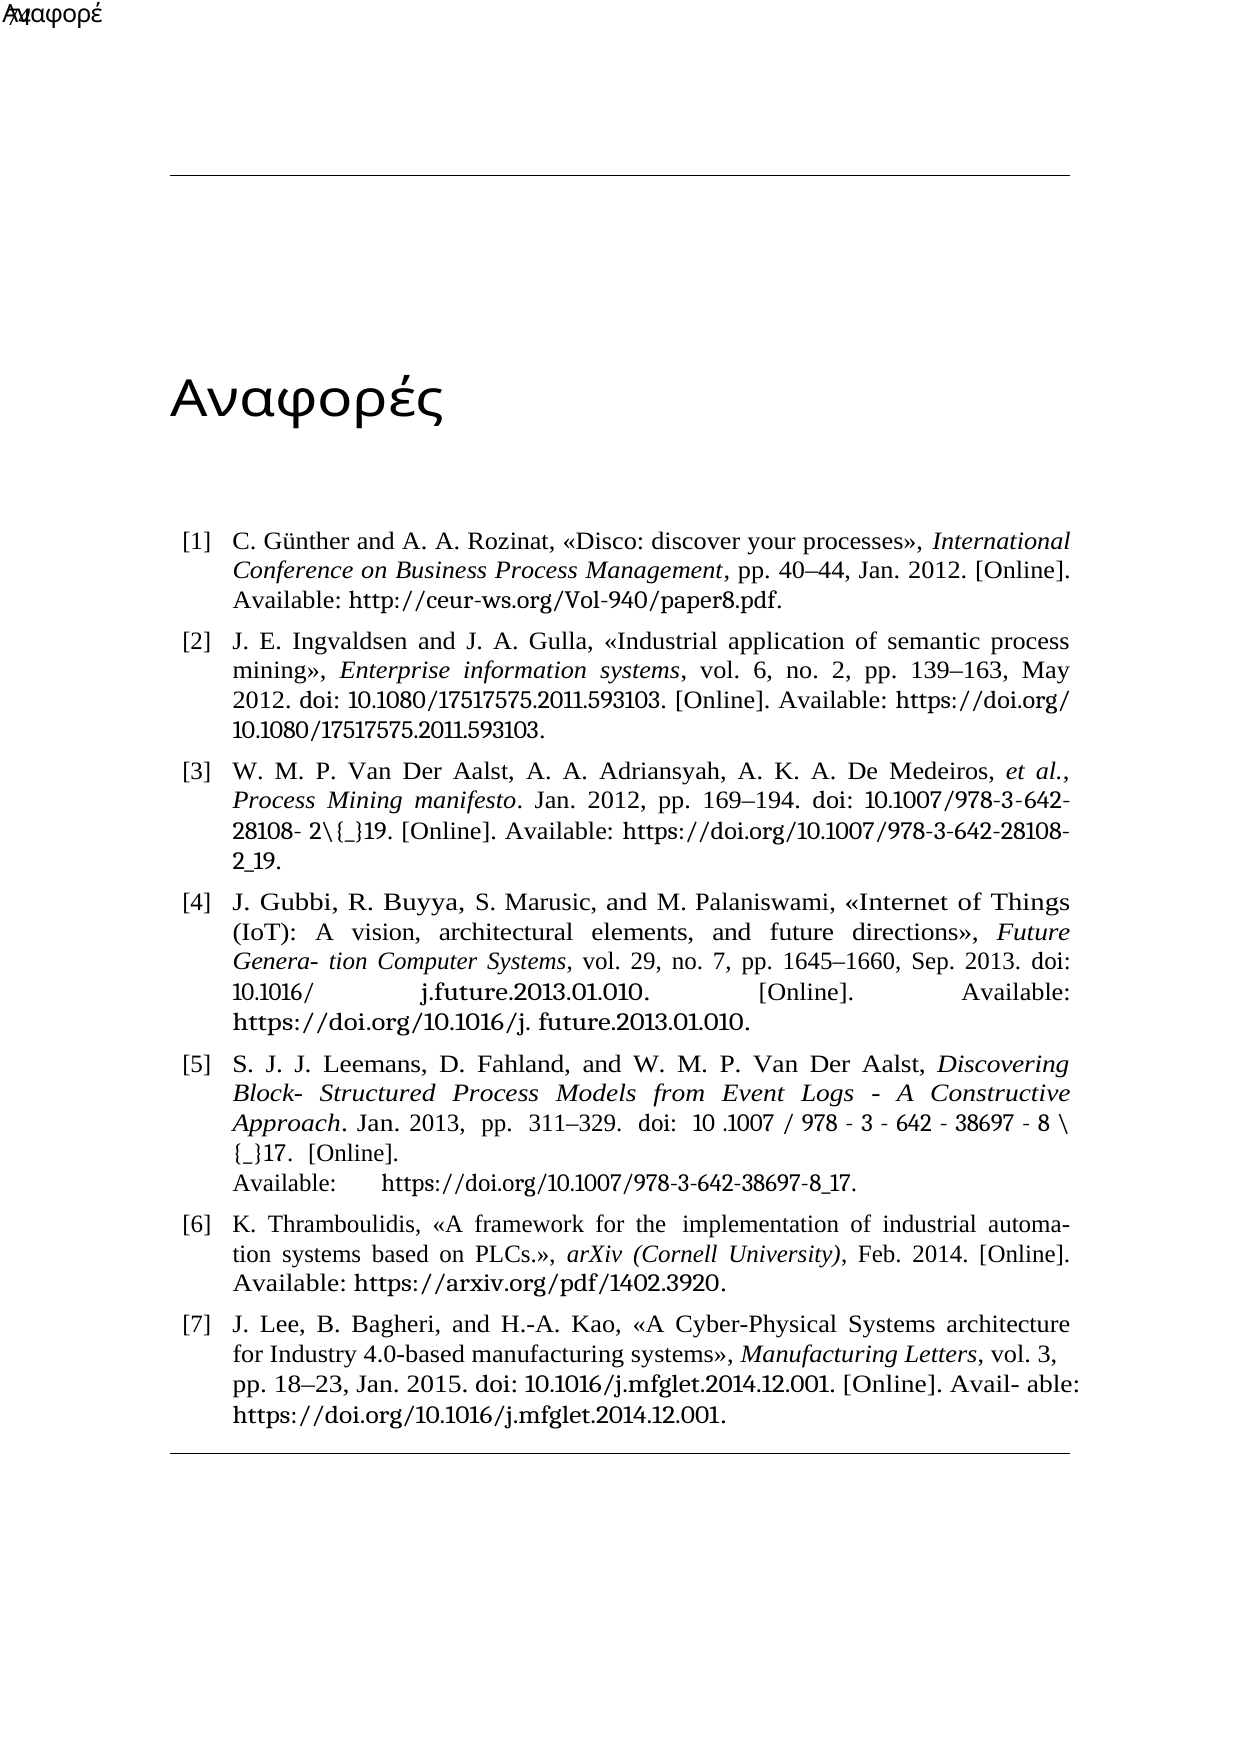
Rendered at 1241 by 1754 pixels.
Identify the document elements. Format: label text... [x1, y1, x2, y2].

list W. M. P. Van Der Aalst, A. A. Adriansyah, A. K. A. De Medeiros, et al., Process Mining manifesto. Jan. 2012, pp. 169–194. doi: 10.1007/978-3-642-28108- 2\{_}19. [Online]. Available: https://doi.org/10.1007/978-3-642-28108- 2_19. [182, 756, 1070, 876]
list K. Thramboulidis, «A framework for the implementation of industrial automa- tion systems based on PLCs.», arXiv (Cornell University), Feb. 2014. [Online]. Available: https://arxiv.org/pdf/1402.3920. [182, 1209, 1070, 1298]
list J. E. Ingvaldsen and J. A. Gulla, «Industrial application of semantic process mining», Enterprise information systems, vol. 6, no. 2, pp. 139–163, May 2012. doi: 10.1080/17517575.2011.593103. [Online]. Available: https://doi.org/ 10.1080/17517575.2011.593103. [182, 626, 1070, 745]
text Available: https://doi.org/10.1007/978-3-642-38697-8_17. [232, 1169, 1092, 1198]
text pp. 18–23, Jan. 2015. doi: 10.1016/j.mfglet.2014.12.001. [Online]. Avail- able: https://doi.org/10.1016/j.mfglet.2014.12.001. [232, 1369, 1092, 1429]
list J. Gubbi, R. Buyya, S. Marusic, and M. Palaniswami, «Internet of Things (IoT): A vision, architectural elements, and future directions», Future Genera- tion Computer Systems, vol. 29, no. 7, pp. 1645–1660, Sep. 2013. doi: 10.1016/ j.future.2013.01.010. [Online]. Available: https://doi.org/10.1016/j. future.2013.01.010. [182, 887, 1071, 1037]
list J. Lee, B. Bagheri, and H.-A. Kao, «A Cyber-Physical Systems architecture for Industry 4.0-based manufacturing systems», Manufacturing Letters, vol. 3, [182, 1309, 1070, 1368]
list C. Günther and A. A. Rozinat, «Disco: discover your processes», International Conference on Business Process Management, pp. 40–44, Jan. 2012. [Online]. Available: http://ceur-ws.org/Vol-940/paper8.pdf. [182, 526, 1070, 615]
subtitle Αναφορές [170, 362, 1092, 431]
list S. J. J. Leemans, D. Fahland, and W. M. P. Van Der Aalst, Discovering Block- Structured Process Models from Event Logs - A Constructive Approach. Jan. 2013, pp. 311–329. doi: 10 .1007 / 978 - 3 - 642 - 38697 - 8 \ {_}17. [Online]. [182, 1049, 1070, 1168]
